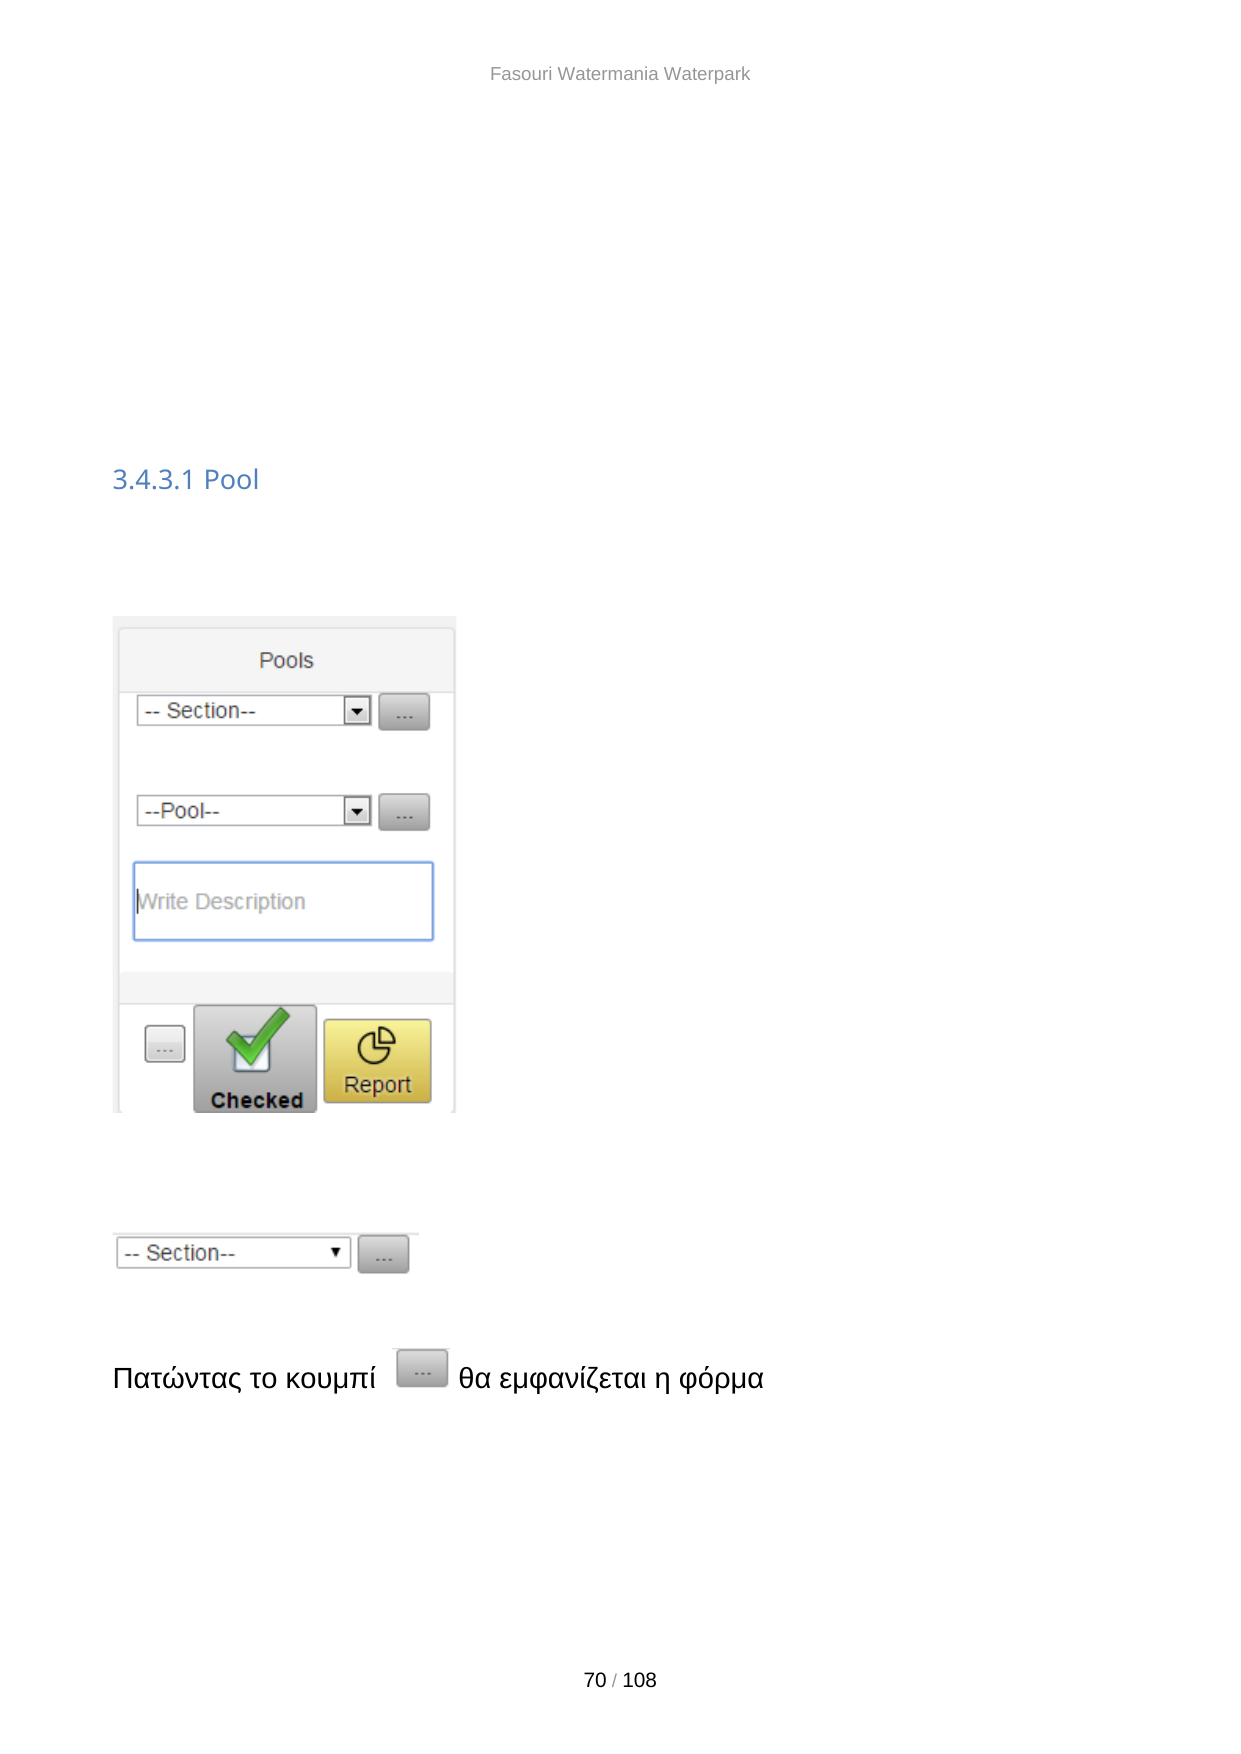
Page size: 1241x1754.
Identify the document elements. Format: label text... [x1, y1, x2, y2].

picture [392, 1348, 450, 1389]
text Πατώντας το κουμπί θα εμφανίζεται η φόρμα [112, 1348, 1128, 1395]
text 3.4.3.1 Pool [110, 458, 1130, 499]
picture [112, 1232, 419, 1277]
picture [112, 616, 457, 1113]
